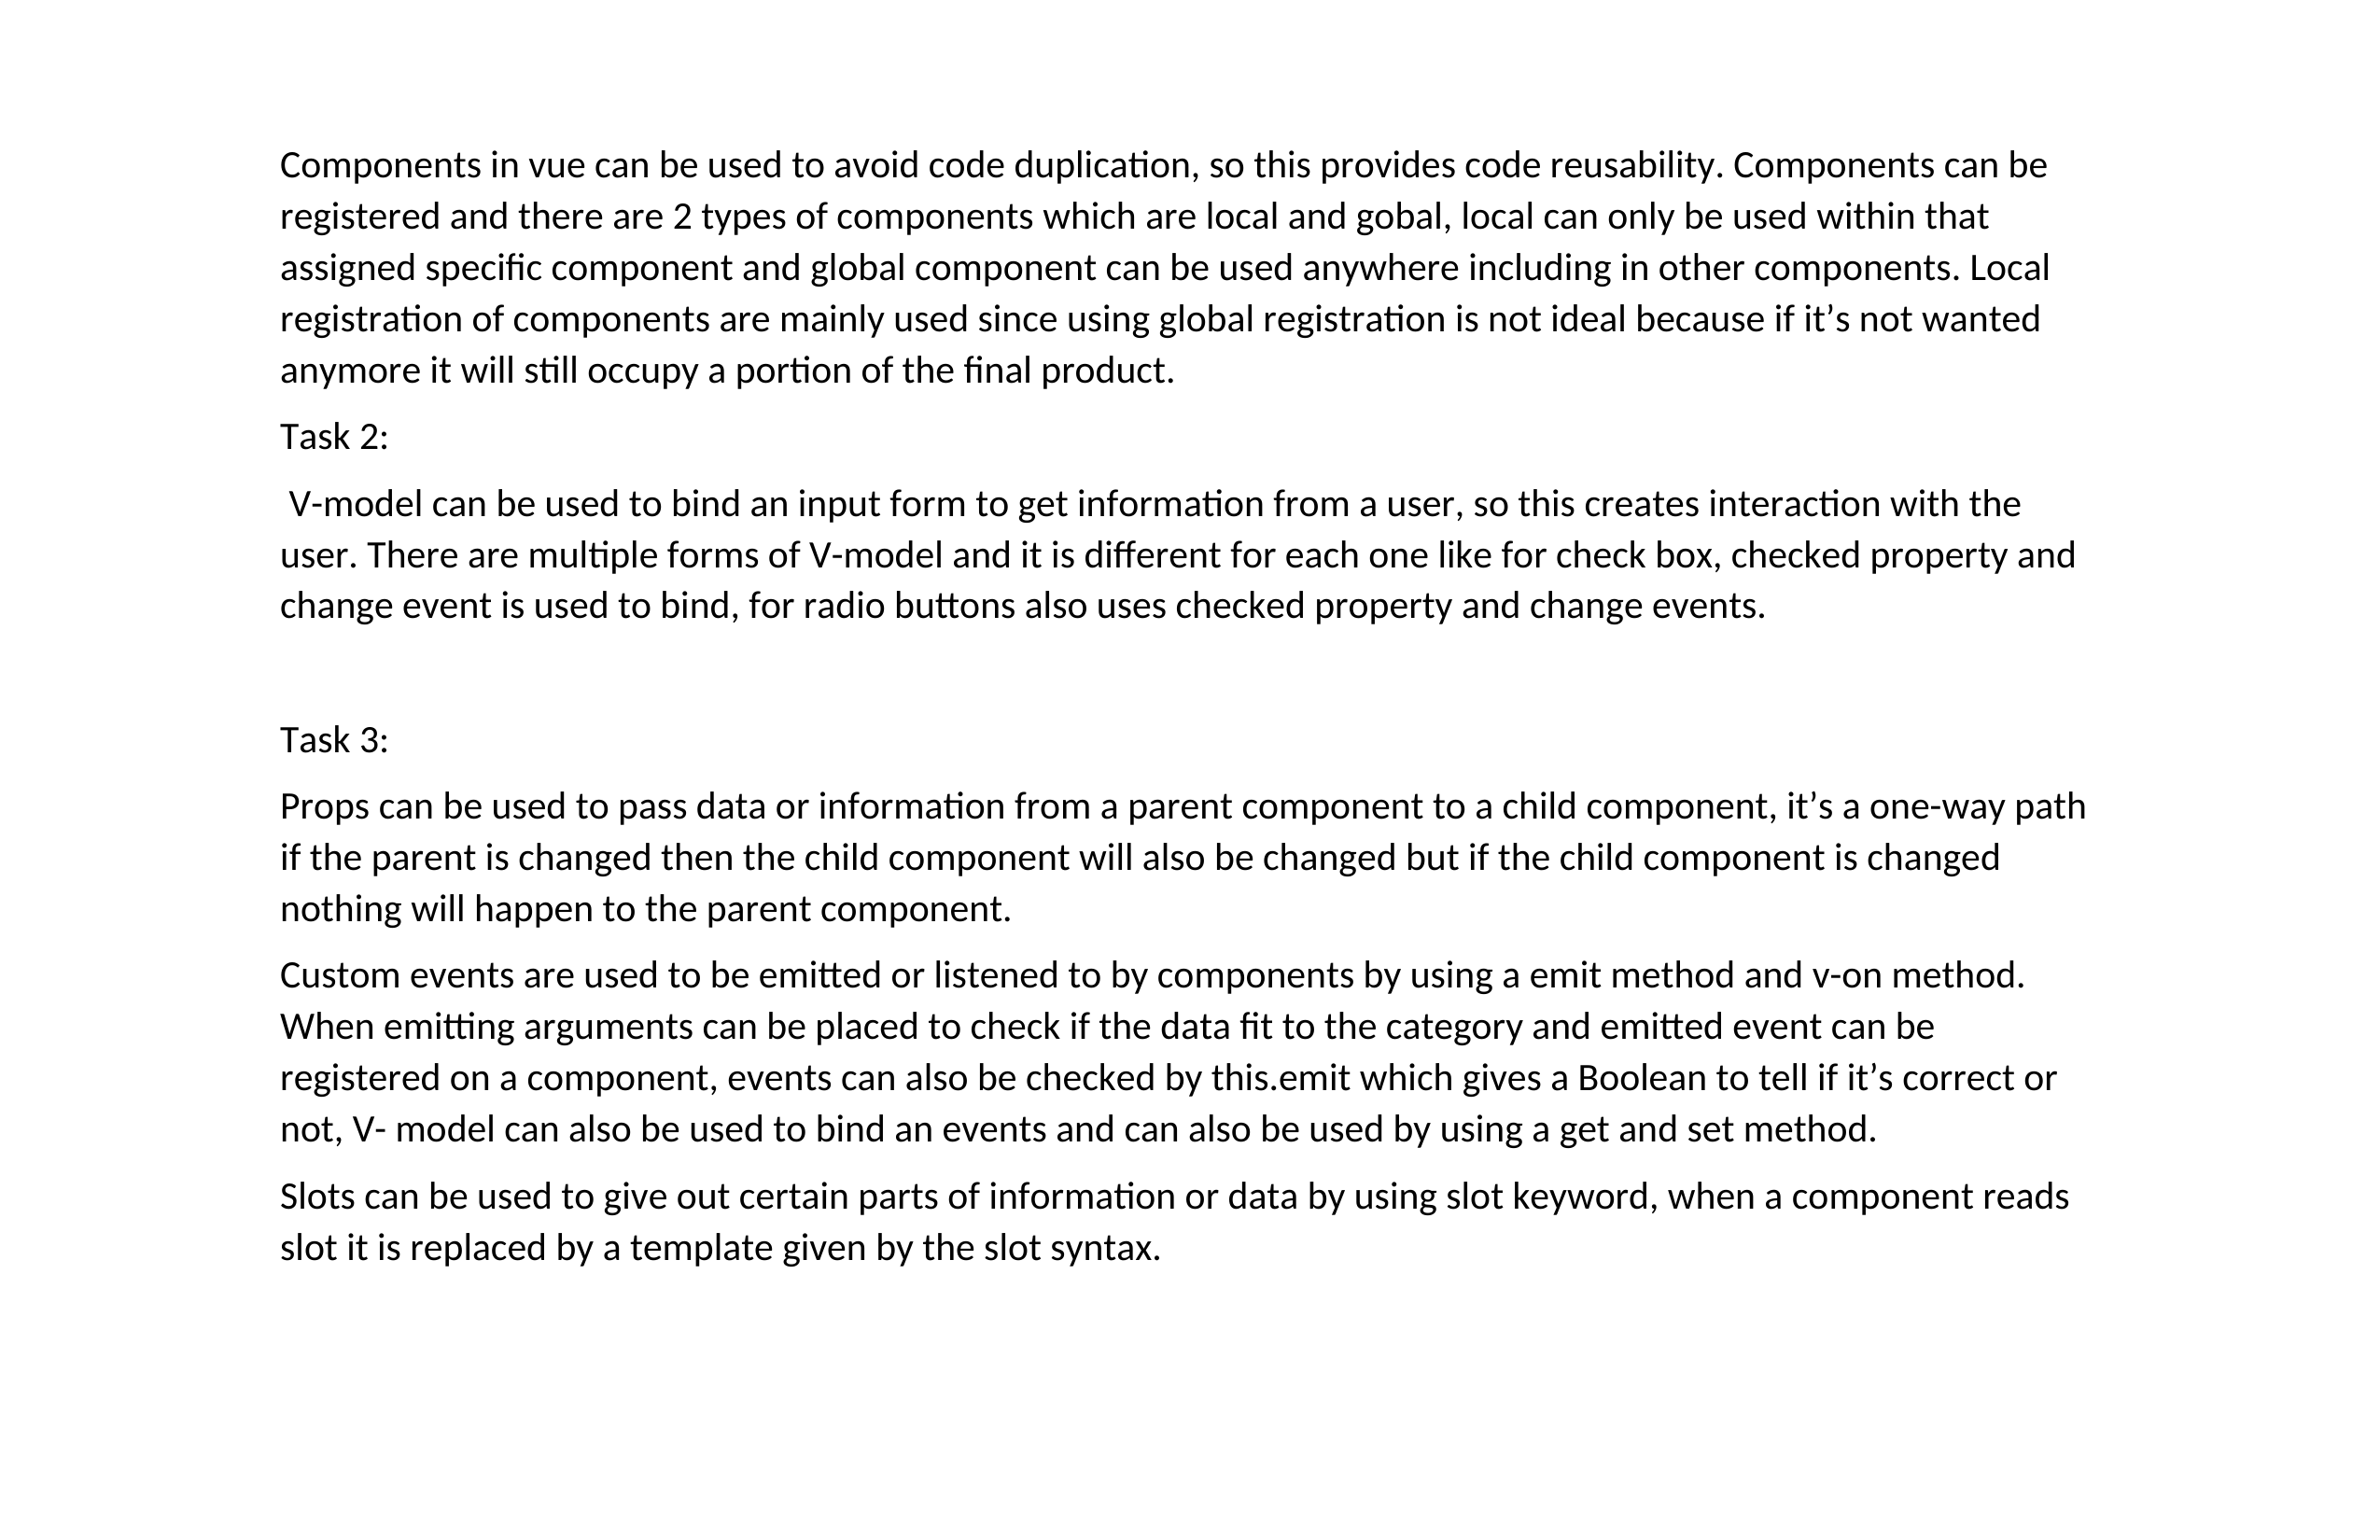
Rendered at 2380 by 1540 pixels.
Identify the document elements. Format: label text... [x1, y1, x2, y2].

text Task 2: [280, 412, 2100, 459]
text Slots can be used to give out certain parts of information or data by using slot keyword, when a component reads slot it is replaced by a template given by the slot syntax. [280, 1171, 2100, 1270]
text V-model can be used to bind an input form to get information from a user, so this creates interaction with the user. There are multiple forms of V-model and it is different for each one like for check box, checked property and change event is used to bind, for radio buttons also uses checked property and change events. [280, 479, 2100, 628]
text Custom events are used to be emitted or listened to by components by using a emit method and v-on method. When emitting arguments can be placed to check if the data fit to the category and emitted event can be registered on a component, events can also be checked by this.emit which gives a Boolean to tell if it’s correct or not, V- model can also be used to bind an events and can also be used by using a get and set method. [280, 950, 2100, 1152]
text Props can be used to pass data or information from a parent component to a child component, it’s a one-way path if the parent is changed then the child component will also be changed but if the child component is changed nothing will happen to the parent component. [280, 781, 2100, 931]
text Task 3: [280, 715, 2100, 762]
text Components in vue can be used to avoid code duplication, so this provides code reusability. Components can be registered and there are 2 types of components which are local and gobal, local can only be used within that assigned specific component and global component can be used anywhere including in other components. Local registration of components are mainly used since using global registration is not ideal because if it’s not wanted anymore it will still occupy a portion of the final product. [280, 140, 2100, 392]
